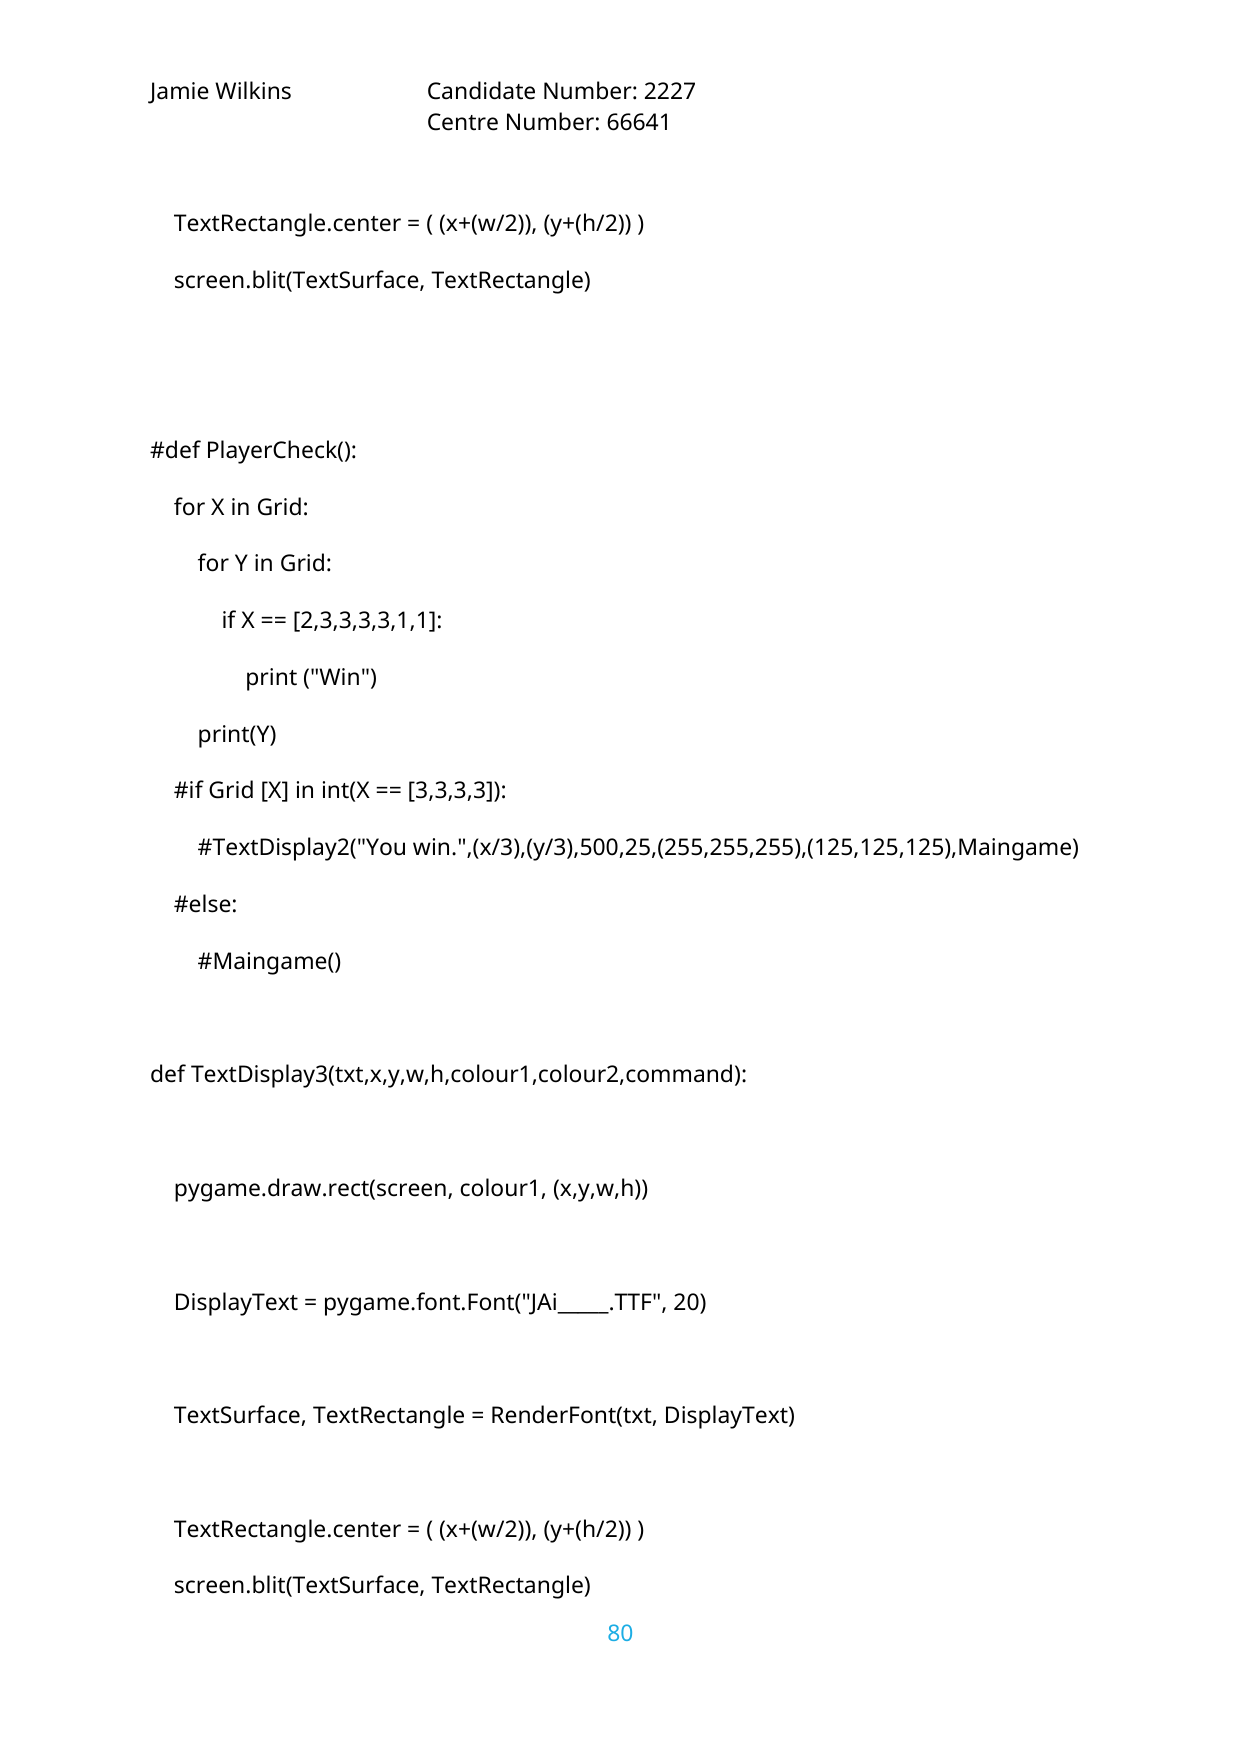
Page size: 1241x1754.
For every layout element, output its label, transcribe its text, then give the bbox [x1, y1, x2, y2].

text #TextDisplay2("You win.",(x/3),(y/3),500,25,(255,255,255),(125,125,125),Maingame) [150, 831, 1090, 862]
text #def PlayerCheck(): [150, 434, 1090, 465]
text for X in Grid: [150, 491, 1090, 522]
text if X == [2,3,3,3,3,1,1]: [150, 604, 1090, 635]
text TextSurface, TextRectangle = RenderFont(txt, DisplayText) [150, 1399, 1090, 1430]
text #Maingame() [150, 945, 1090, 976]
text TextRectangle.center = ( (x+(w/2)), (y+(h/2)) ) [150, 207, 1090, 238]
text TextRectangle.center = ( (x+(w/2)), (y+(h/2)) ) [150, 1512, 1090, 1544]
text #if Grid [X] in int(X == [3,3,3,3]): [150, 774, 1090, 806]
text screen.blit(TextSurface, TextRectangle) [150, 1569, 1090, 1601]
text screen.blit(TextSurface, TextRectangle) [150, 263, 1090, 295]
text print ("Win") [150, 661, 1090, 692]
text DisplayText = pygame.font.Font("JAi_____.TTF", 20) [150, 1285, 1090, 1317]
text def TextDisplay3(txt,x,y,w,h,colour1,colour2,command): [150, 1058, 1090, 1089]
text print(Y) [150, 718, 1090, 749]
text for Y in Grid: [150, 547, 1090, 579]
text #else: [150, 888, 1090, 919]
text pygame.draw.rect(screen, colour1, (x,y,w,h)) [150, 1172, 1090, 1203]
